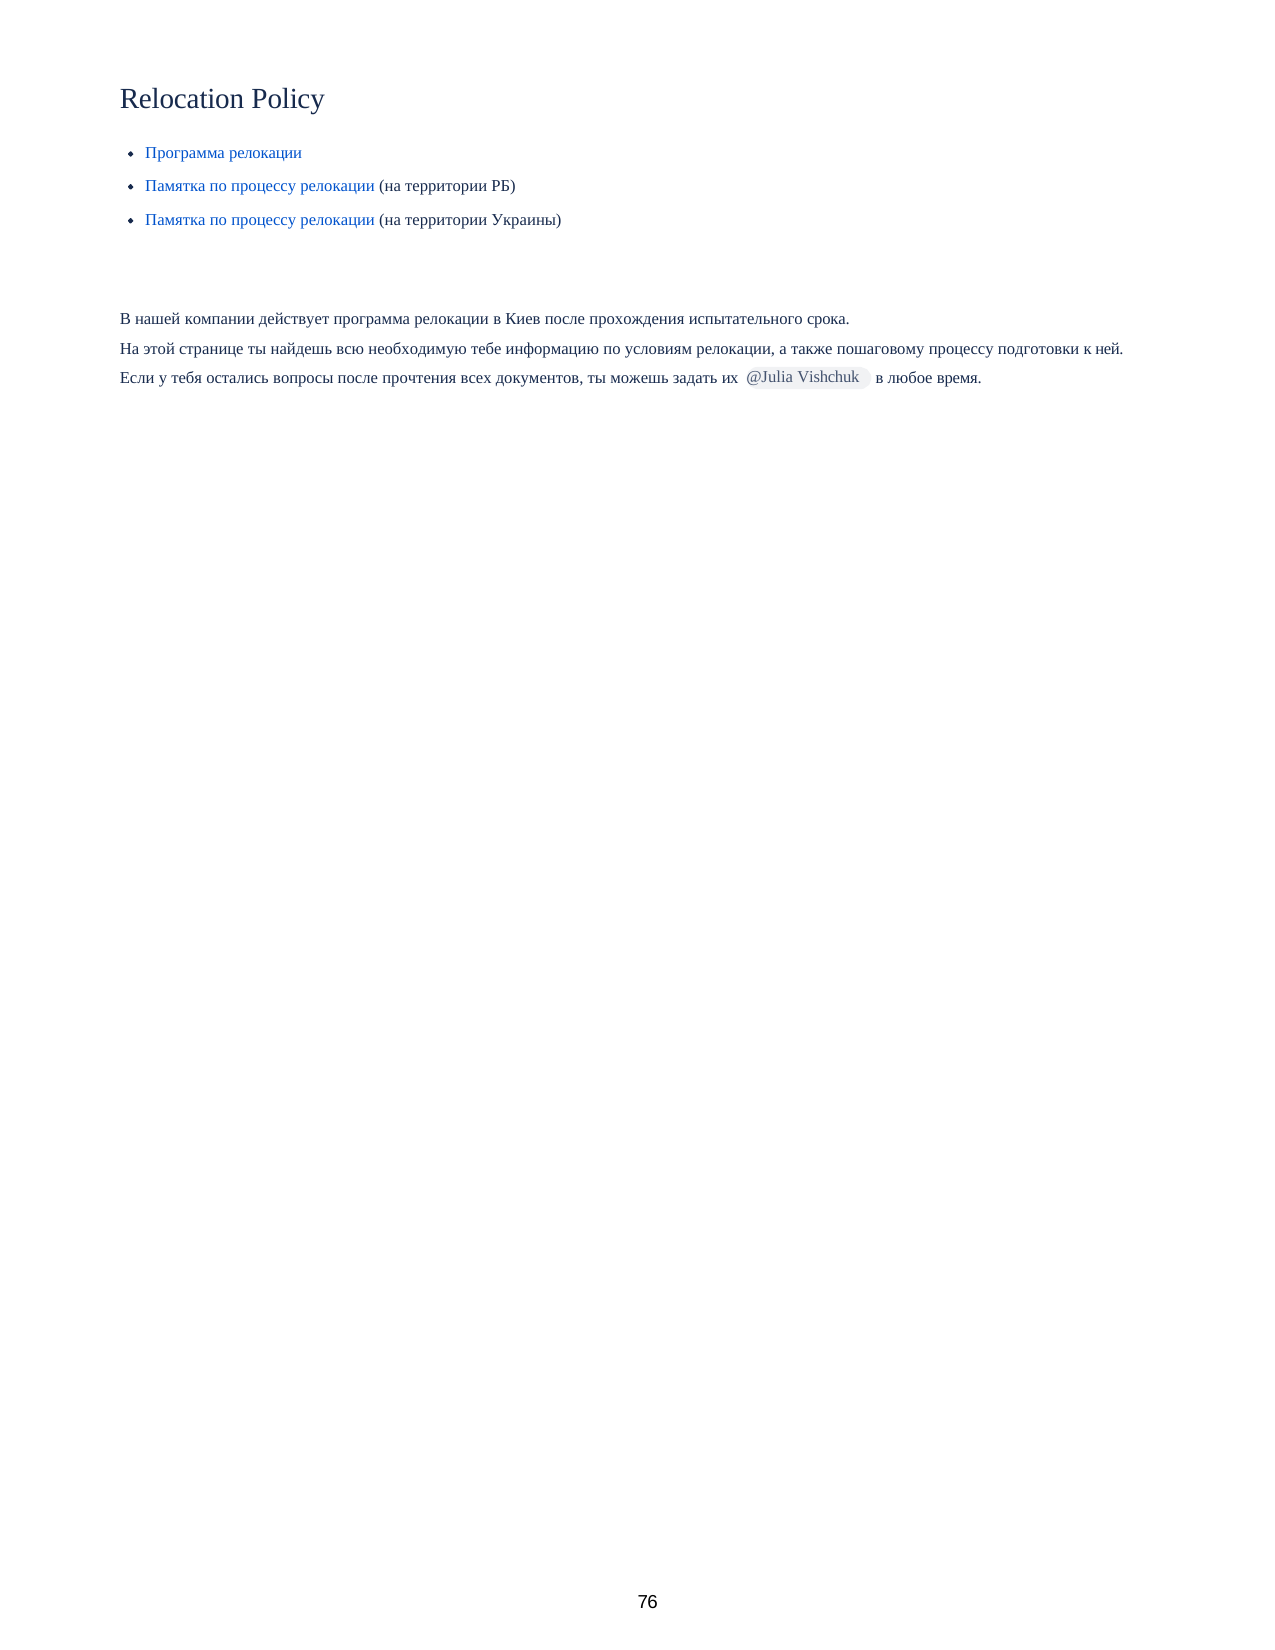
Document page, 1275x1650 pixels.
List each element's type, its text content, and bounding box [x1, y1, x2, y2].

text В нашей компании действует программа релокации в Киев после прохождения испытательного срока. [119, 309, 1185, 328]
text Памятка по процессу релокации (на территории РБ) Памятка по процессу релокации (на территории Украины) [145, 176, 574, 229]
subtitle Relocation Policy [119, 82, 1185, 115]
text Программа релокации [145, 143, 1185, 162]
text На этой странице ты найдешь всю необходимую тебе информацию по условиям релокации, а также пошаговому процессу подготовки к ней. [119, 339, 1185, 358]
text Если у тебя остались вопросы после прочтения всех документов, ты можешь задать их в любое время. [119, 367, 1185, 387]
